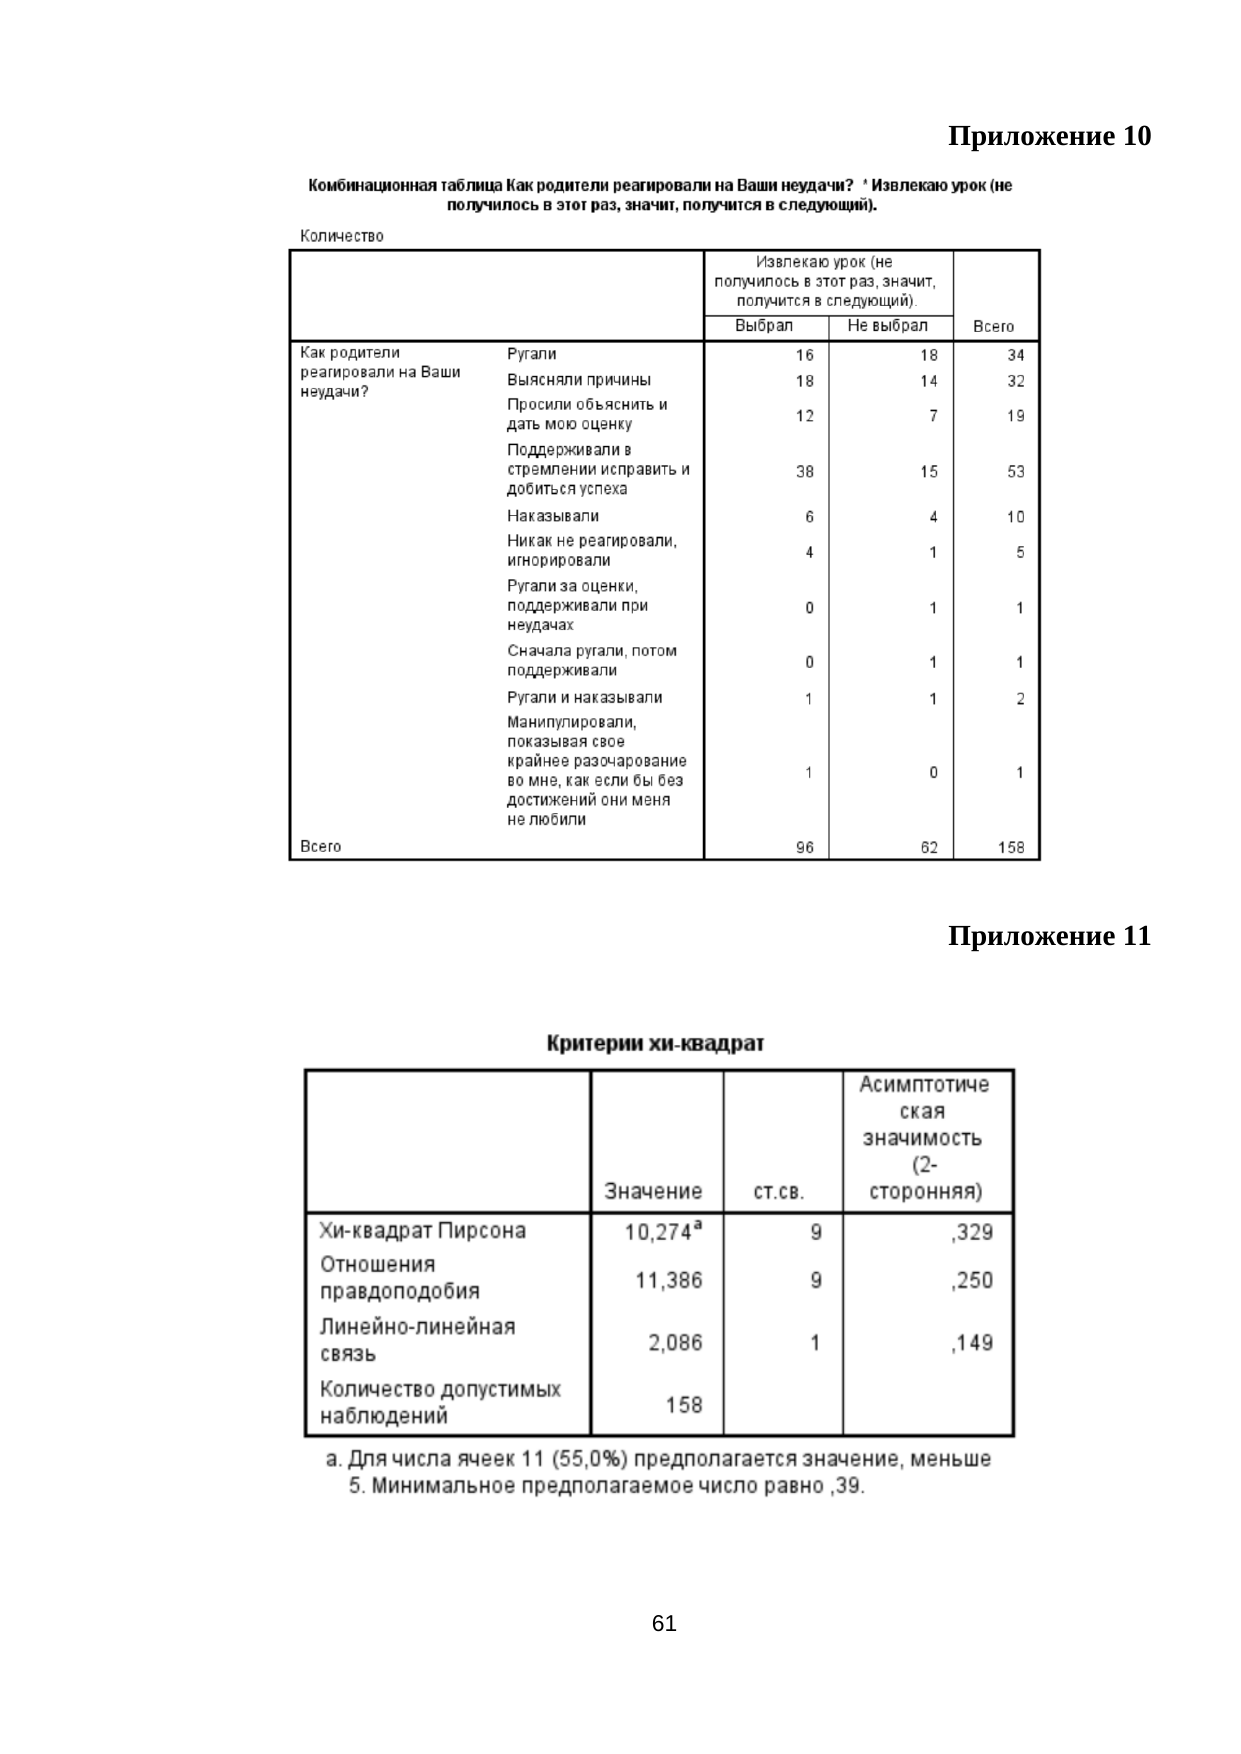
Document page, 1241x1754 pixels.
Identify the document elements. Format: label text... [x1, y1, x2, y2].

picture [283, 1004, 1046, 1538]
picture [276, 168, 1053, 870]
text Приложение 11 [177, 918, 1152, 952]
text Приложение 10 [177, 118, 1152, 152]
